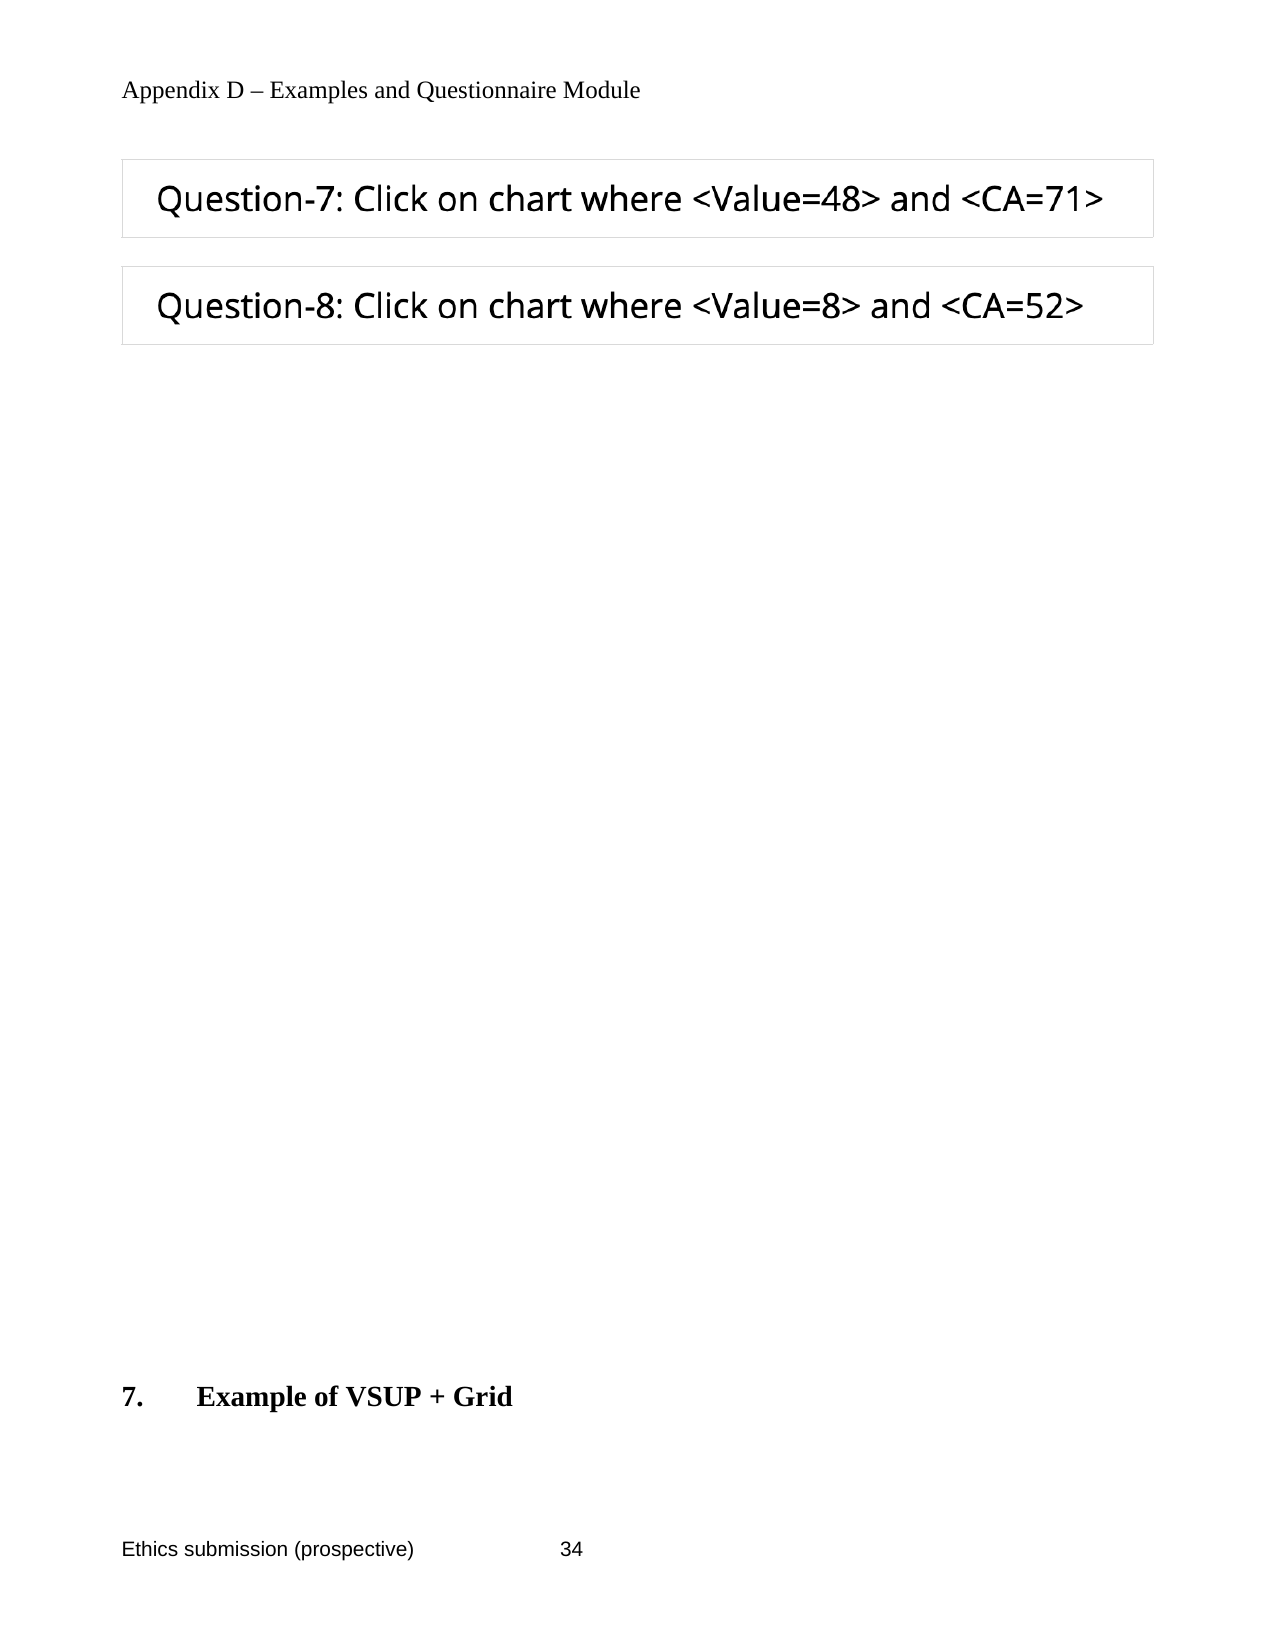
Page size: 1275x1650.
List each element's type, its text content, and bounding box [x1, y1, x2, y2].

text 7. Example of VSUP + Grid [121, 1379, 1153, 1442]
picture [123, 267, 1153, 344]
picture [123, 160, 1153, 237]
